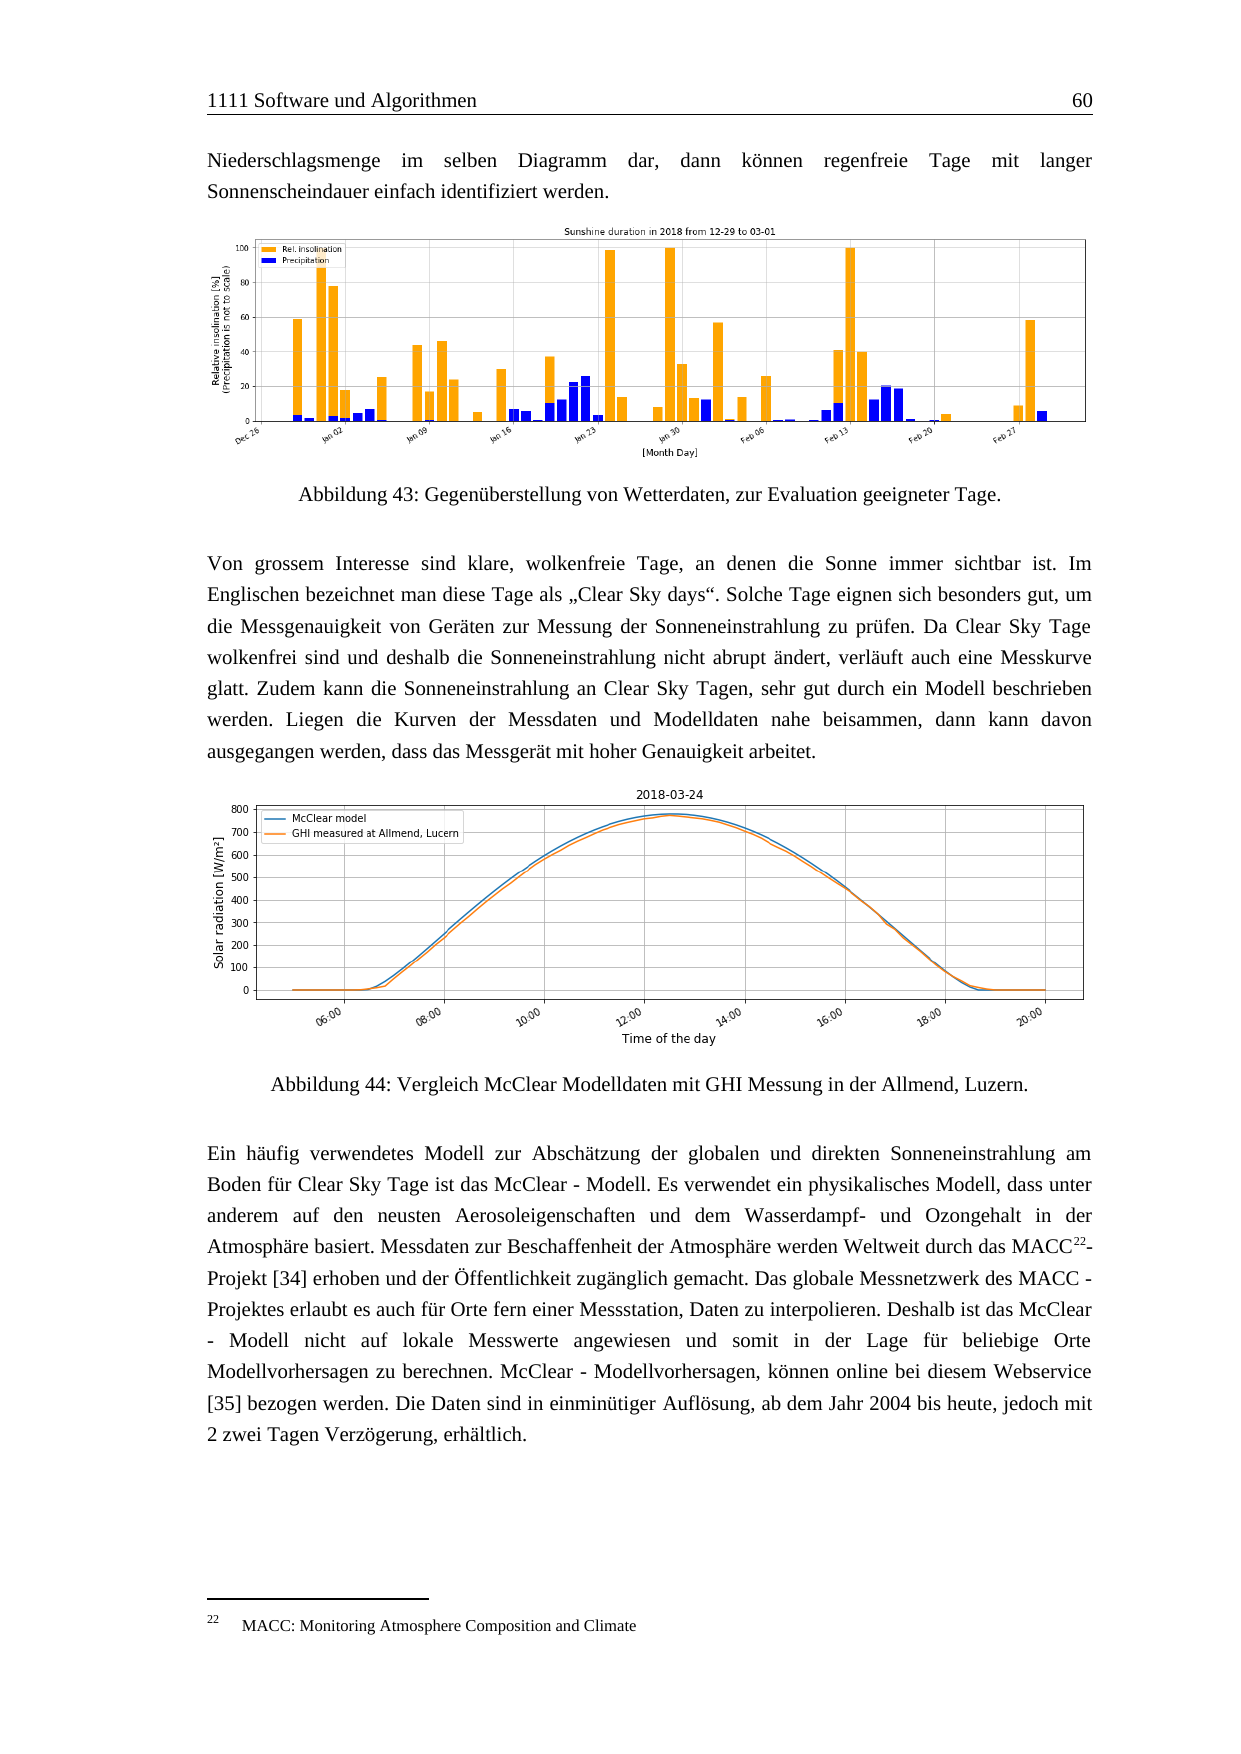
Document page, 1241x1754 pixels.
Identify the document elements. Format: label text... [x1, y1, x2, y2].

text Abbildung 43: Gegenüberstellung von Wetterdaten, zur Evaluation geeigneter Tage. [207, 482, 1093, 506]
text Ein häufig verwendetes Modell zur Abschätzung der globalen und direkten Sonneneinstrahlung am Boden für Clear Sky Tage ist das McClear - Modell. Es verwendet ein physikalisches Modell, dass unter anderem auf den neusten Aerosoleigenschaften und dem Wasserdampf- und Ozongehalt in der Atmosphäre basiert. Messdaten zur Beschaffenheit der Atmosphäre werden Weltweit durch das MACC- Projekt [34] erhoben und der Öffentlichkeit zugänglich gemacht. Das globale Messnetzwerk des MACC - Projektes erlaubt es auch für Orte fern einer Messstation, Daten zu interpolieren. Deshalb ist das McClear - Modell nicht auf lokale Messwerte angewiesen und somit in der Lage für beliebige Orte Modellvorhersagen zu berechnen. McClear - Modellvorhersagen, können online bei diesem Webservice [35] bezogen werden. Die Daten sind in einminütiger Auflösung, ab dem Jahr 2004 bis heute, jedoch mit 2 zwei Tagen Verzögerung, erhältlich. [207, 1141, 1093, 1446]
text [207, 148, 1093, 203]
picture [206, 782, 1092, 1052]
text Von grossem Interesse sind klare, wolkenfreie Tage, an denen die Sonne immer sichtbar ist. Im Englischen bezeichnet man diese Tage als „Clear Sky days“. Solche Tage eignen sich besonders gut, um die Messgenauigkeit von Geräten zur Messung der Sonneneinstrahlung zu prüfen. Da Clear Sky Tage wolkenfrei sind und deshalb die Sonneneinstrahlung nicht abrupt ändert, verläuft auch eine Messkurve glatt. Zudem kann die Sonneneinstrahlung an Clear Sky Tagen, sehr gut durch ein Modell beschrieben werden. Liegen die Kurven der Messdaten und Modelldaten nahe beisammen, dann kann davon ausgegangen werden, dass das Messgerät mit hoher Genauigkeit arbeitet. [207, 551, 1093, 763]
text Abbildung 44: Vergleich McClear Modelldaten mit GHI Messung in der Allmend, Luzern. [207, 1072, 1093, 1096]
picture [206, 222, 1092, 463]
